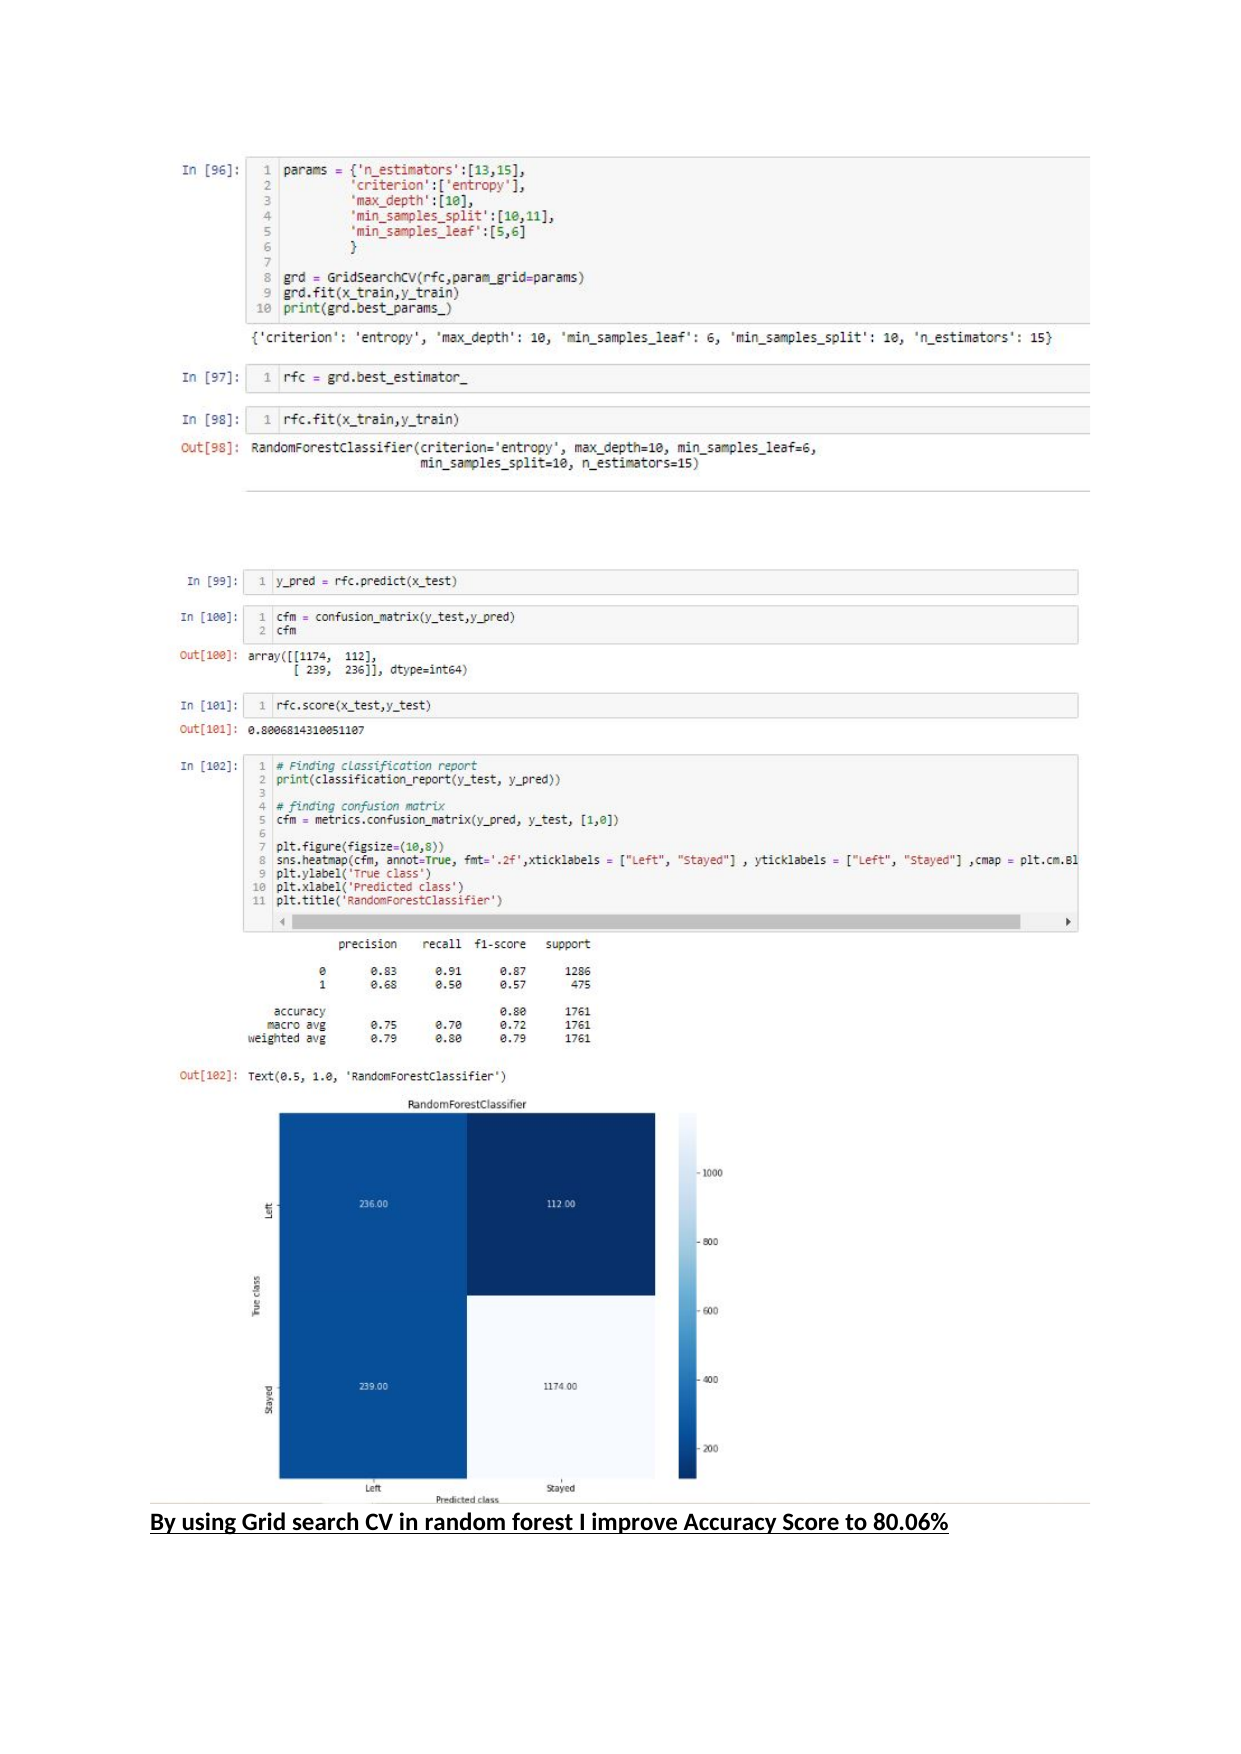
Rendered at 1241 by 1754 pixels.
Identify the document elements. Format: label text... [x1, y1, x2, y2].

picture [150, 150, 1091, 492]
text By using Grid search CV in random forest I improve Accuracy Score to 80.06% [150, 1504, 1090, 1537]
picture [150, 557, 1091, 1504]
